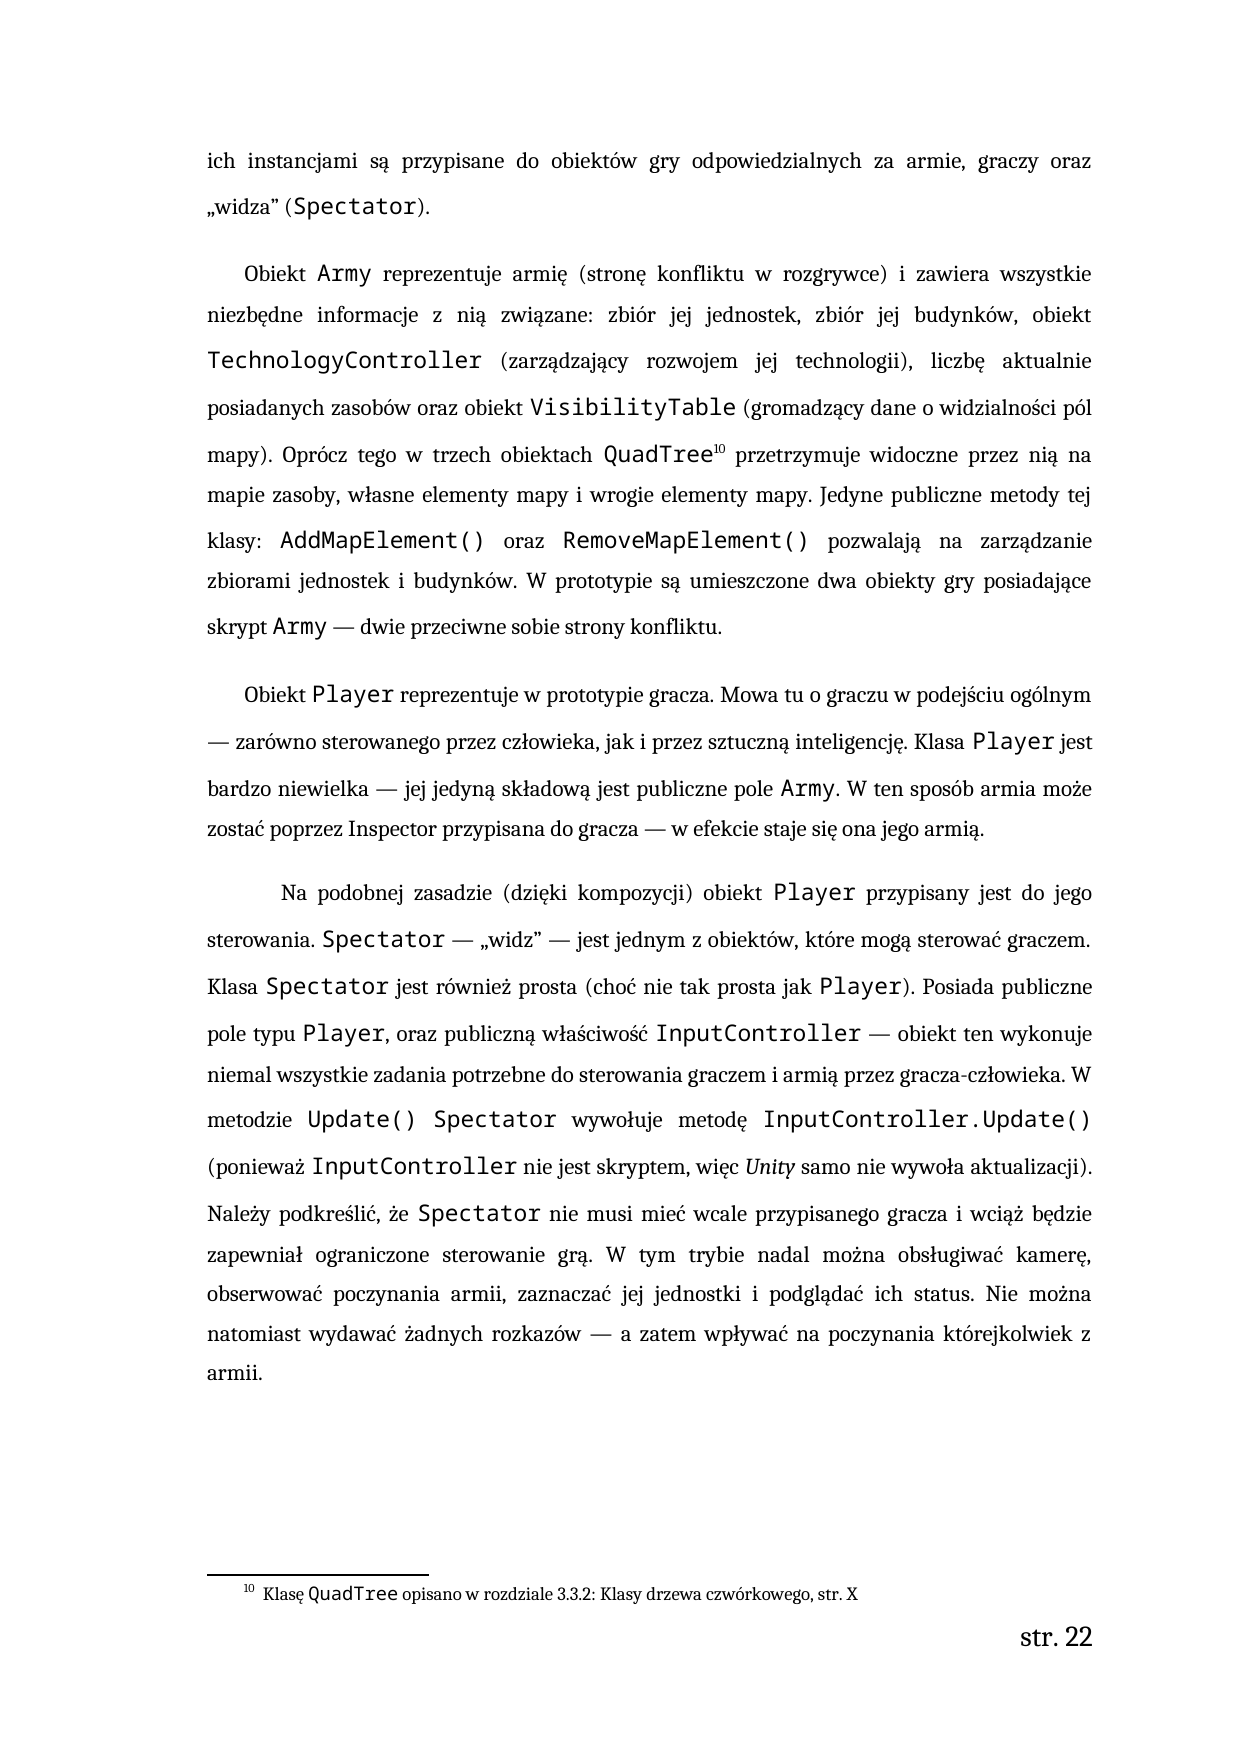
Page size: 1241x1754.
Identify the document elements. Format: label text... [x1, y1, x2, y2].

text Na podobnej zasadzie (dzięki kompozycji) obiekt Player przypisany jest do jego sterowania. Spectator — „widz” — jest jednym z obiektów, które mogą sterować graczem. Klasa Spectator jest również prosta (choć nie tak prosta jak Player). Posiada publiczne pole typu Player, oraz publiczną właściwość InputController — obiekt ten wykonuje niemal wszystkie zadania potrzebne do sterowania graczem i armią przez gracza-człowieka. W metodzie Update() Spectator wywołuje metodę InputController.Update() (ponieważ InputController nie jest skryptem, więc Unity samo nie wywoła aktualizacji). Należy podkreślić, że Spectator nie musi mieć wcale przypisanego gracza i wciąż będzie zapewniał ograniczone sterowanie grą. W tym trybie nadal można obsługiwać kamerę, obserwować poczynania armii, zaznaczać jej jednostki i podglądać ich status. Nie można natomiast wydawać żadnych rozkazów — a zatem wpływać na poczynania którejkolwiek z armii. [207, 876, 1092, 1386]
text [207, 148, 1092, 221]
text Obiekt Army reprezentuje armię (stronę konfliktu w rozgrywce) i zawiera wszystkie niezbędne informacje z nią związane: zbiór jej jednostek, zbiór jej budynków, obiekt TechnologyController (zarządzający rozwojem jej technologii), liczbę aktualnie posiadanych zasobów oraz obiekt VisibilityTable (gromadzący dane o widzialności pól mapy). Oprócz tego w trzech obiektach QuadTree przetrzymuje widoczne przez nią na mapie zasoby, własne elementy mapy i wrogie elementy mapy. Jedyne publiczne metody tej klasy: AddMapElement() oraz RemoveMapElement() pozwalają na zarządzanie zbiorami jednostek i budynków. W prototypie są umieszczone dwa obiekty gry posiadające skrypt Army — dwie przeciwne sobie strony konfliktu. [207, 257, 1092, 641]
text Obiekt Player reprezentuje w prototypie gracza. Mowa tu o graczu w podejściu ogólnym — zarówno sterowanego przez człowieka, jak i przez sztuczną inteligencję. Klasa Player jest bardzo niewielka — jej jedyną składową jest publiczne pole Army. W ten sposób armia może zostać poprzez Inspector przypisana do gracza — w efekcie staje się ona jego armią. [207, 678, 1092, 842]
